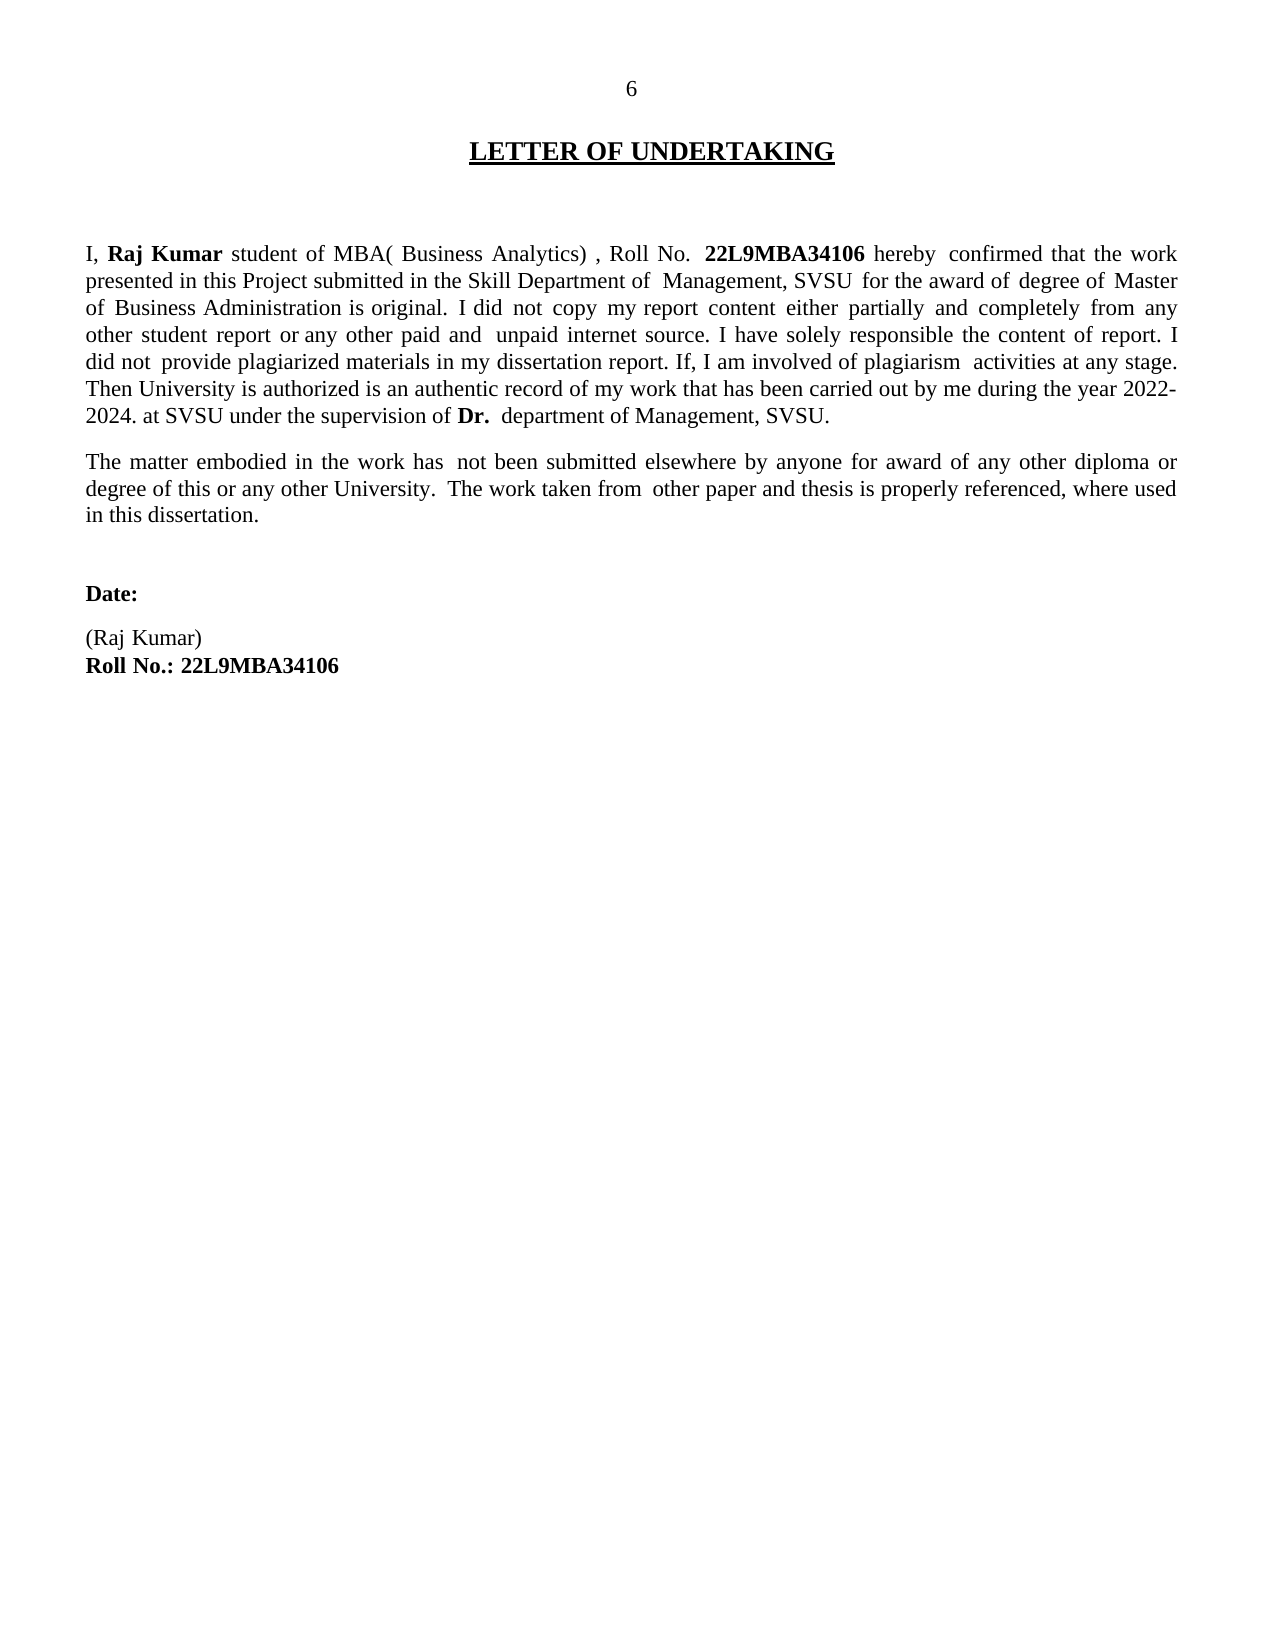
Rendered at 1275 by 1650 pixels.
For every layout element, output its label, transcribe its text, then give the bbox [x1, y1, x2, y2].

text (Raj Kumar) [85, 624, 1178, 651]
text Roll No.: 22L9MBA34106 [85, 652, 1178, 678]
text I, Raj Kumar student of MBA( Business Analytics) , Roll No. 22L9MBA34106 hereby confirmed that the work presented in this Project submitted in the Skill Department of Management, SVSU for the award of degree of Master of Business Administration is original. I did not copy my report content either partially and completely from any other student report or any other paid and unpaid internet source. I have solely responsible the content of report. I did not provide plagiarized materials in my dissertation report. If, I am involved of plagiarism activities at any stage. Then University is authorized is an authentic record of my work that has been carried out by me during the year 2022-2024. at SVSU under the supervision of Dr. department of Management, SVSU. [85, 240, 1178, 429]
text The matter embodied in the work has not been submitted elsewhere by anyone for award of any other diploma or degree of this or any other University. The work taken from other paper and thesis is properly referenced, where used in this dissertation. [85, 448, 1178, 528]
subtitle LETTER OF UNDERTAKING [127, 135, 1177, 166]
subtitle Date: [85, 581, 1178, 607]
